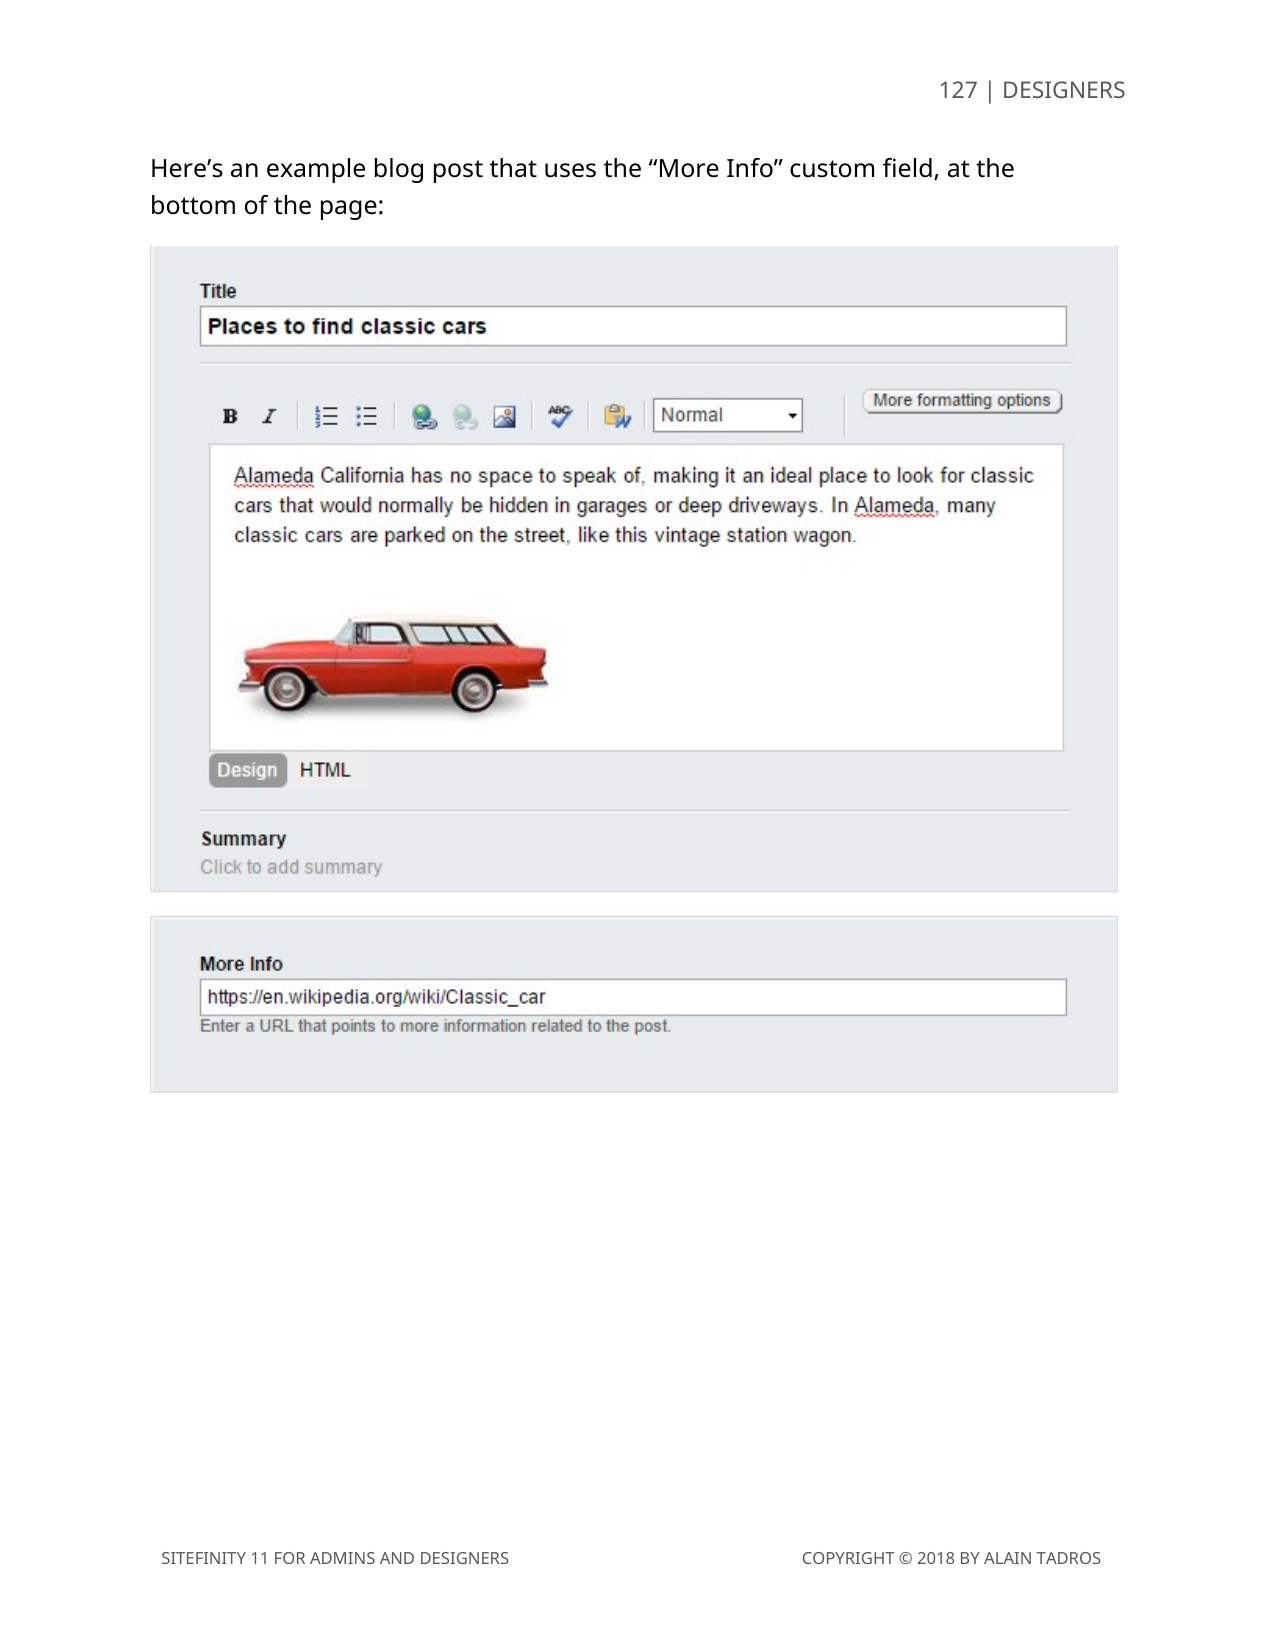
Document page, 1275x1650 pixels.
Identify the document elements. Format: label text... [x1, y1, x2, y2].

text 127 | DESIGNERS [0, 74, 1126, 106]
text Here’s an example blog post that uses the “More Info” custom field, at the bottom of the page: [150, 151, 1087, 222]
picture [150, 245, 1119, 1093]
